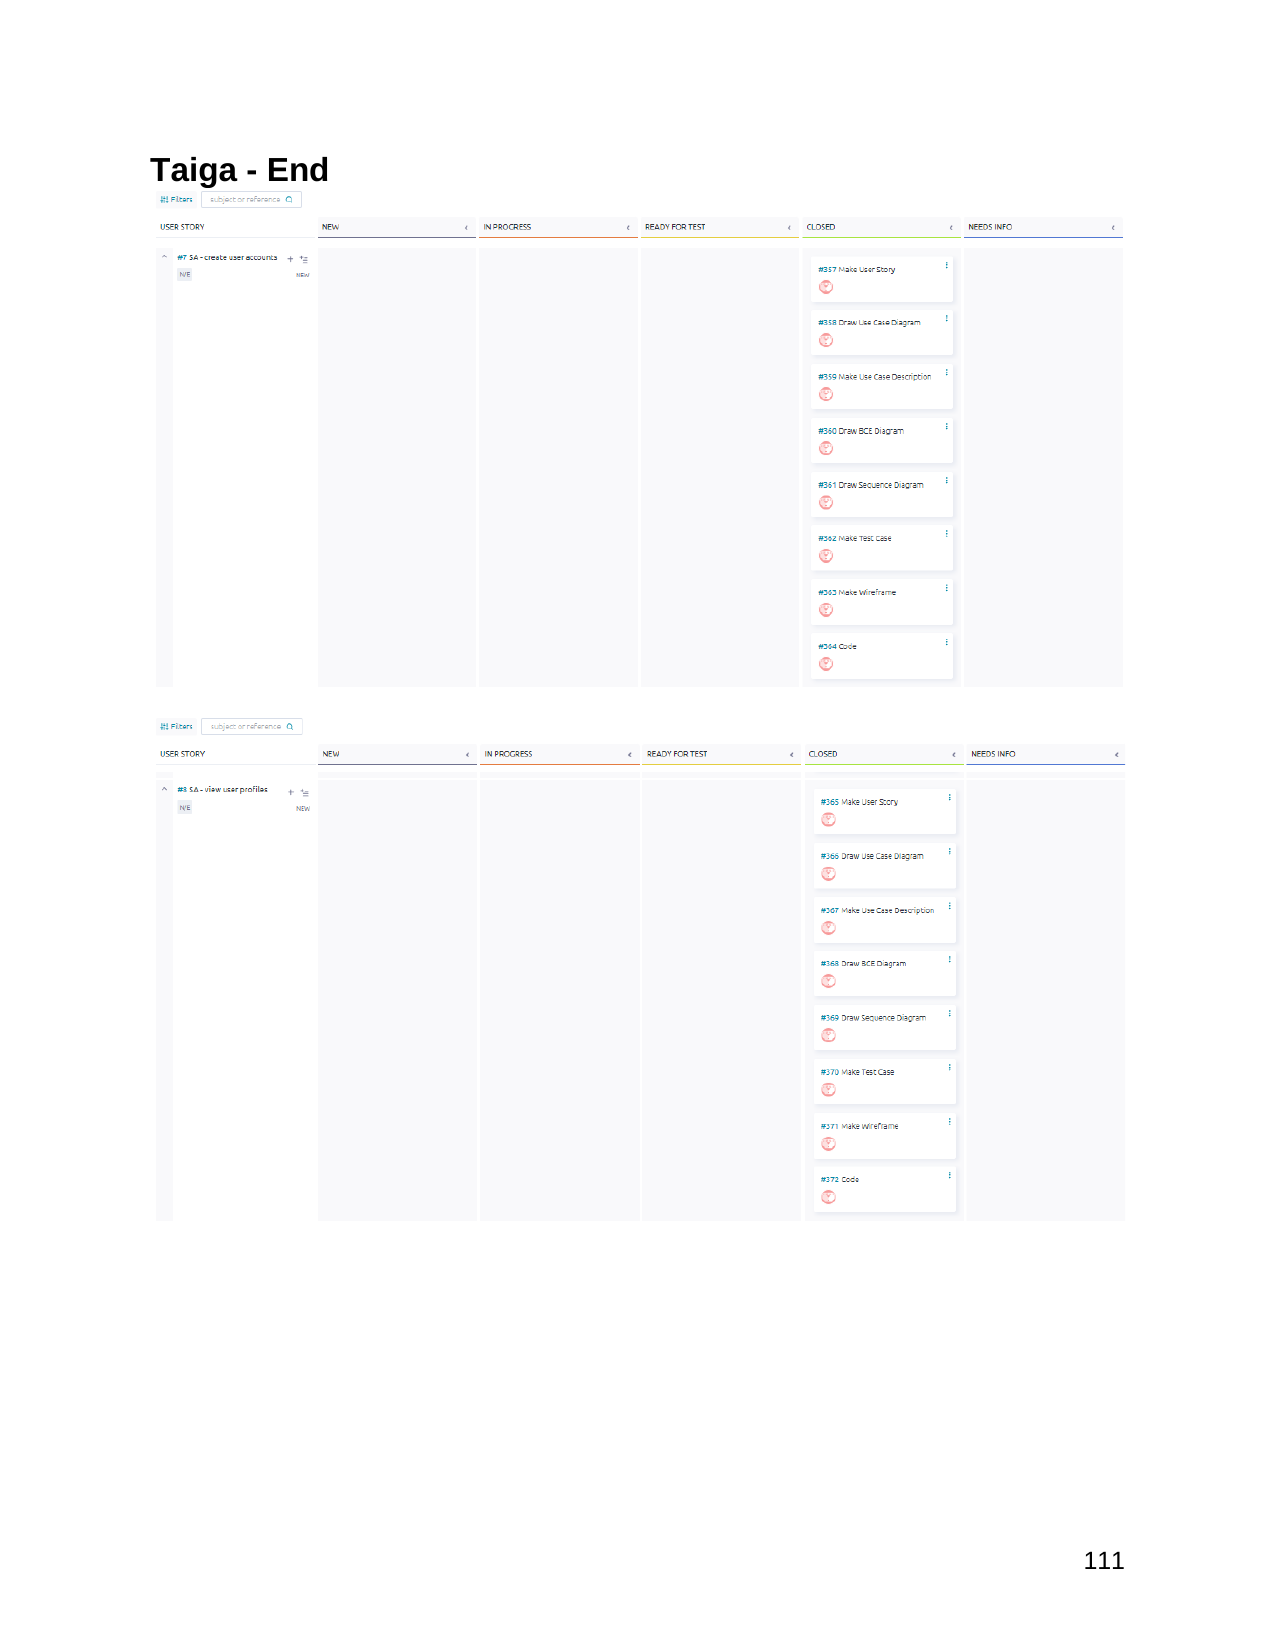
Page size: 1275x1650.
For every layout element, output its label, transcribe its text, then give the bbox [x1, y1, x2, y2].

subtitle Taiga - End [150, 150, 1125, 188]
picture [150, 188, 1125, 687]
picture [150, 715, 1125, 1222]
